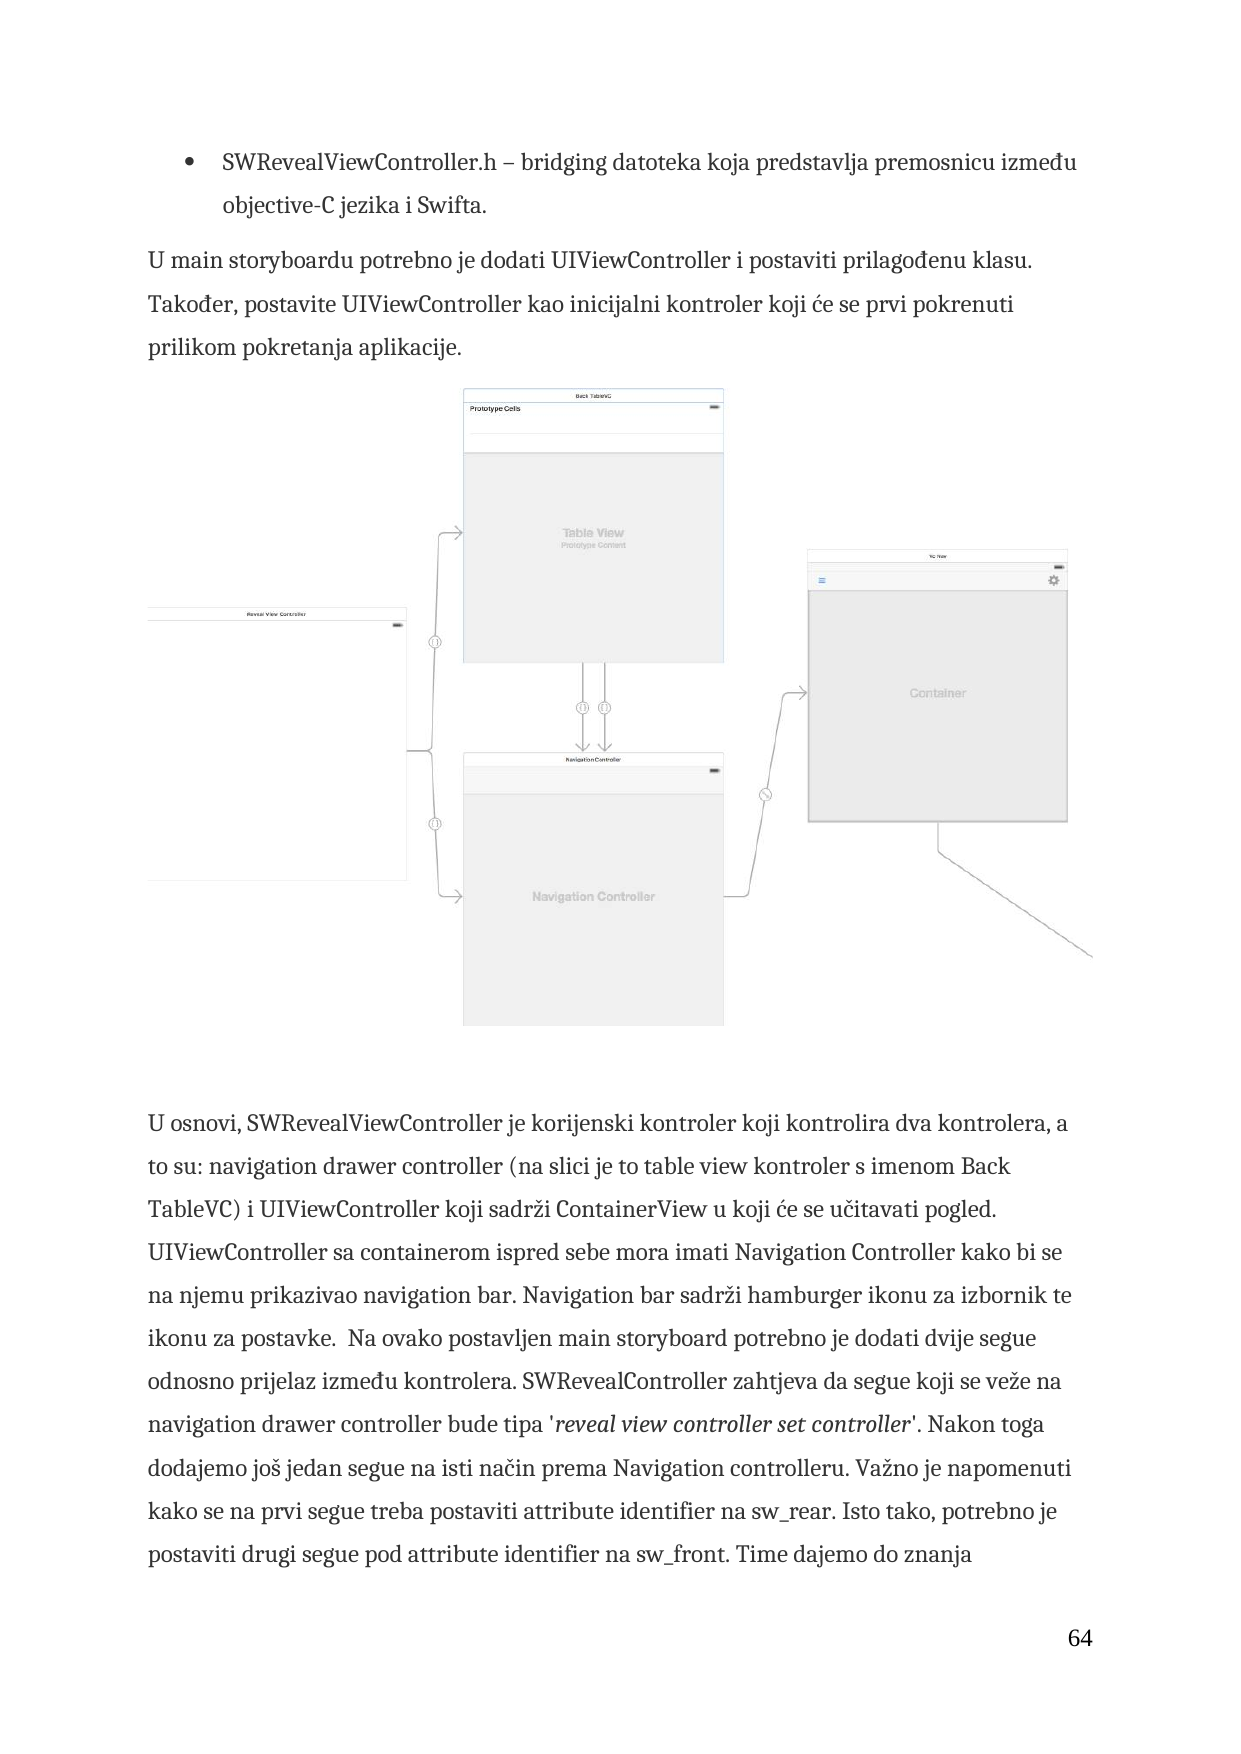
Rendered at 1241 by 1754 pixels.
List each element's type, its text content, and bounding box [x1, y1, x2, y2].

list SWRevealViewController.h – bridging datoteka koja predstavlja premosnicu između objective-C jezika i Swifta. [185, 148, 1093, 219]
picture [147, 388, 1093, 1026]
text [148, 1108, 1093, 1568]
text U main storyboardu potrebno je dodati UIViewController i postaviti prilagođenu klasu. Također, postavite UIViewController kao inicijalni kontroler koji će se prvi pokrenuti prilikom pokretanja aplikacije. [148, 246, 1093, 361]
